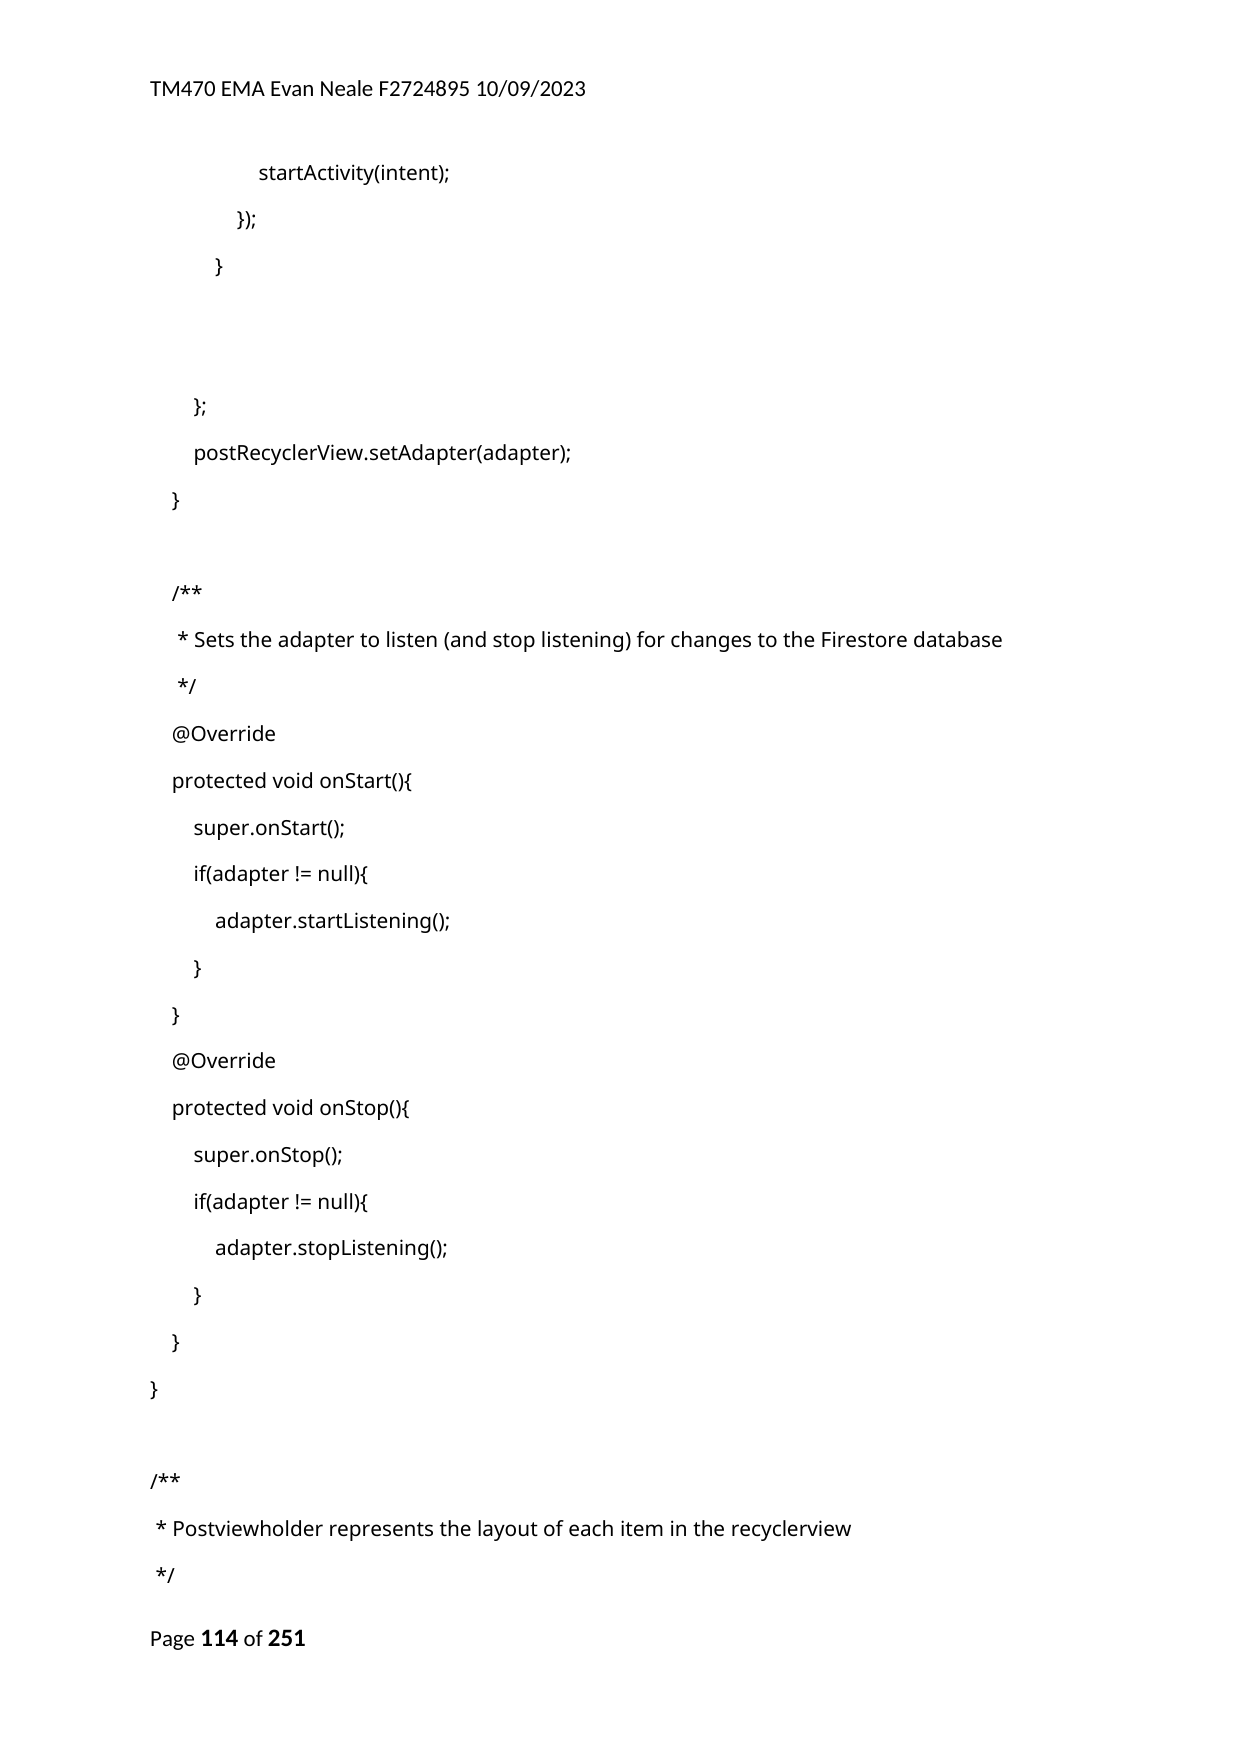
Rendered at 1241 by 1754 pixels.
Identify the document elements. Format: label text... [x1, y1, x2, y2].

text /** [150, 1467, 1090, 1496]
text * Sets the adapter to listen (and stop listening) for changes to the Firestore database [150, 626, 1090, 654]
text protected void onStop(){ [150, 1093, 1090, 1122]
text startActivity(intent); [150, 158, 1090, 186]
text }; [150, 392, 1090, 420]
text */ [150, 672, 1090, 701]
text super.onStop(); [150, 1140, 1090, 1168]
text } [150, 1374, 1090, 1402]
text * Postviewholder represents the layout of each item in the recyclerview [150, 1514, 1090, 1543]
text } [150, 1327, 1090, 1356]
text } [150, 485, 1090, 514]
text adapter.startListening(); [150, 906, 1090, 934]
text if(adapter != null){ [150, 1187, 1090, 1215]
text super.onStart(); [150, 813, 1090, 841]
text /** [150, 579, 1090, 607]
text @Override [150, 719, 1090, 747]
text adapter.stopListening(); [150, 1233, 1090, 1262]
text @Override [150, 1046, 1090, 1075]
text } [150, 953, 1090, 981]
text } [150, 251, 1090, 280]
text postRecyclerView.setAdapter(adapter); [150, 438, 1090, 467]
text }); [150, 204, 1090, 233]
text if(adapter != null){ [150, 859, 1090, 888]
text protected void onStart(){ [150, 766, 1090, 794]
text } [150, 1000, 1090, 1028]
text */ [150, 1561, 1090, 1589]
text } [150, 1280, 1090, 1309]
